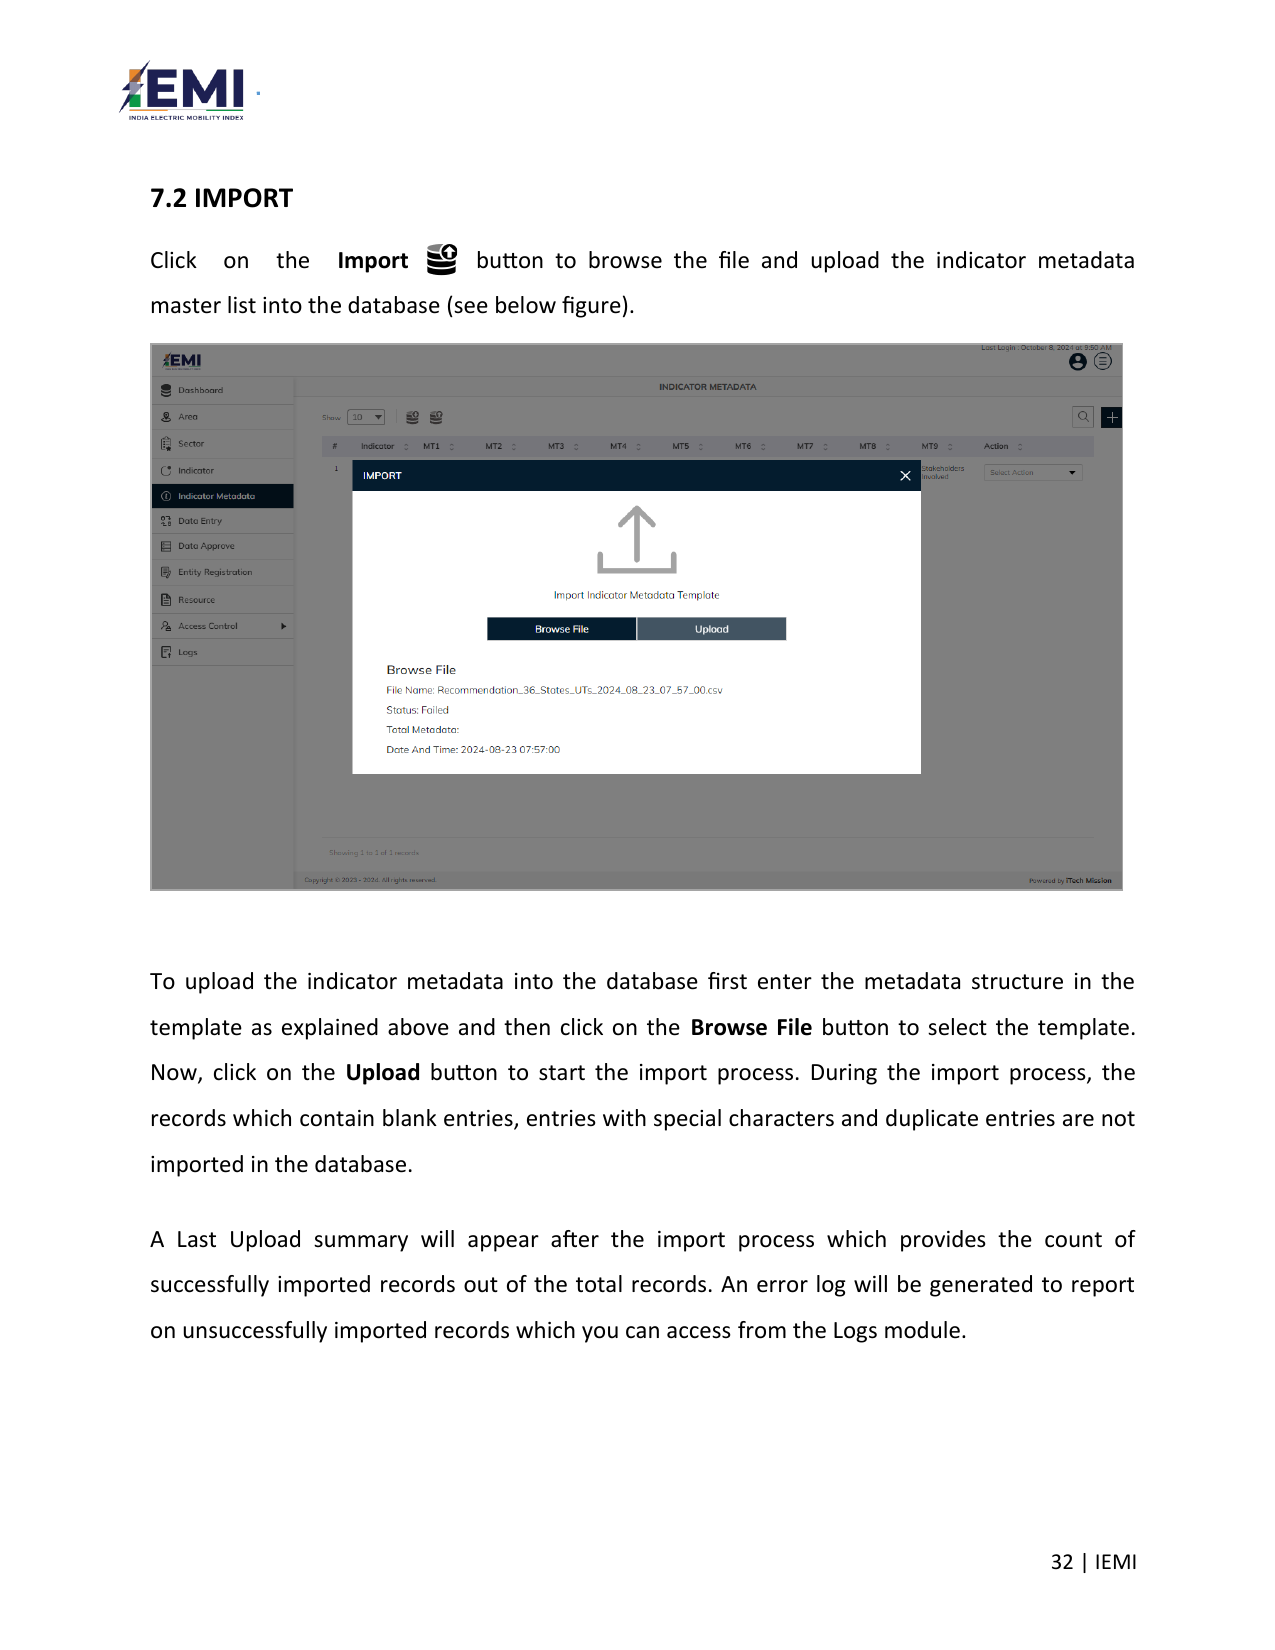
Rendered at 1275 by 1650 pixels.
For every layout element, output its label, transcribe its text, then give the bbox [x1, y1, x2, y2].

subtitle 7.2 IMPORT [150, 179, 1137, 215]
picture [427, 244, 458, 276]
picture [152, 345, 1122, 889]
text Click on the Import button to browse the file and upload the indicator metadata master list into the database (see below figure). [150, 244, 1137, 320]
text A Last Upload summary will appear after the import process which provides the count of successfully imported records out of the total records. An error log will be generated to report on unsuccessfully imported records which you can access from the Logs module. [150, 1223, 1137, 1345]
picture [118, 60, 244, 120]
